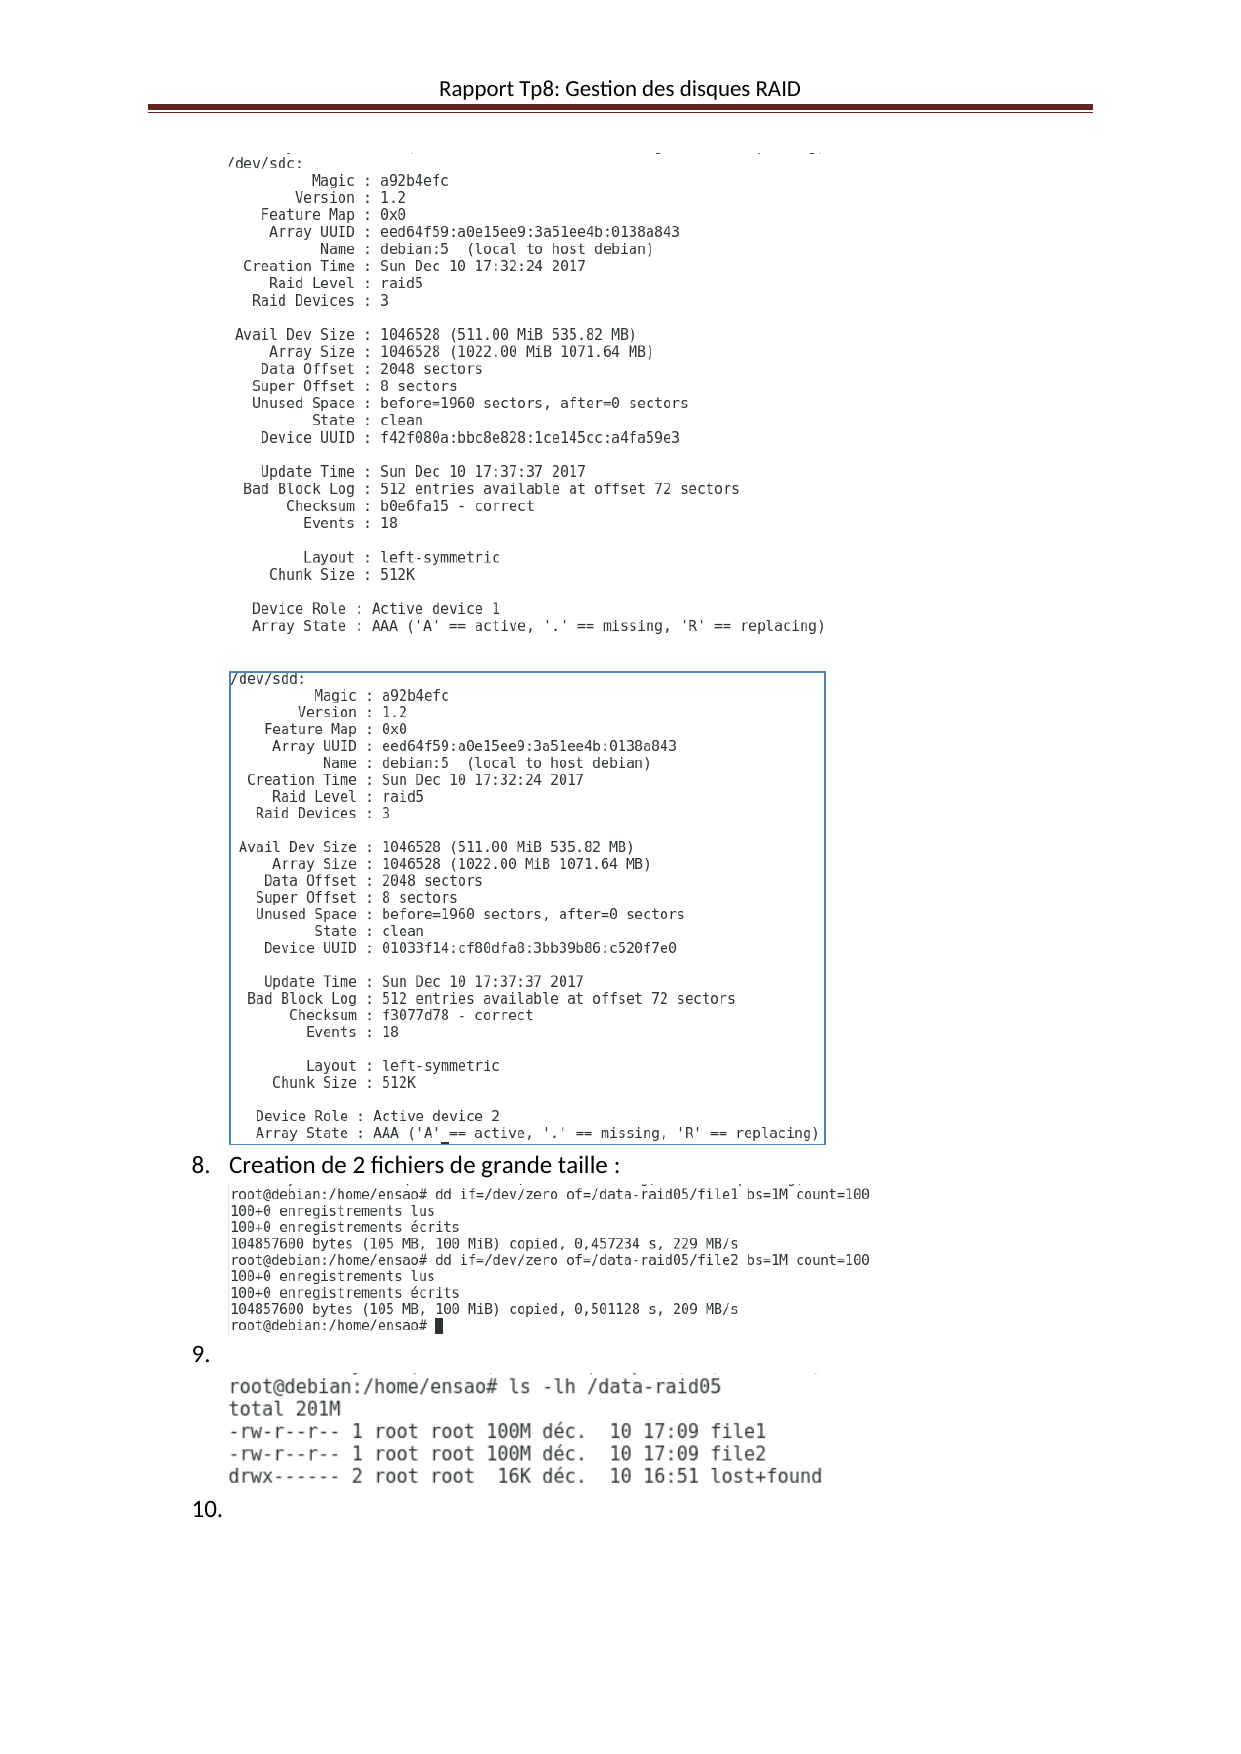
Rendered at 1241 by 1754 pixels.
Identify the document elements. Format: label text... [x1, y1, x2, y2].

list Creation de 2 fichiers de grande taille : [191, 1149, 1093, 1180]
picture [228, 1184, 879, 1335]
picture [228, 153, 826, 635]
picture [231, 673, 824, 1144]
picture [228, 1373, 859, 1489]
